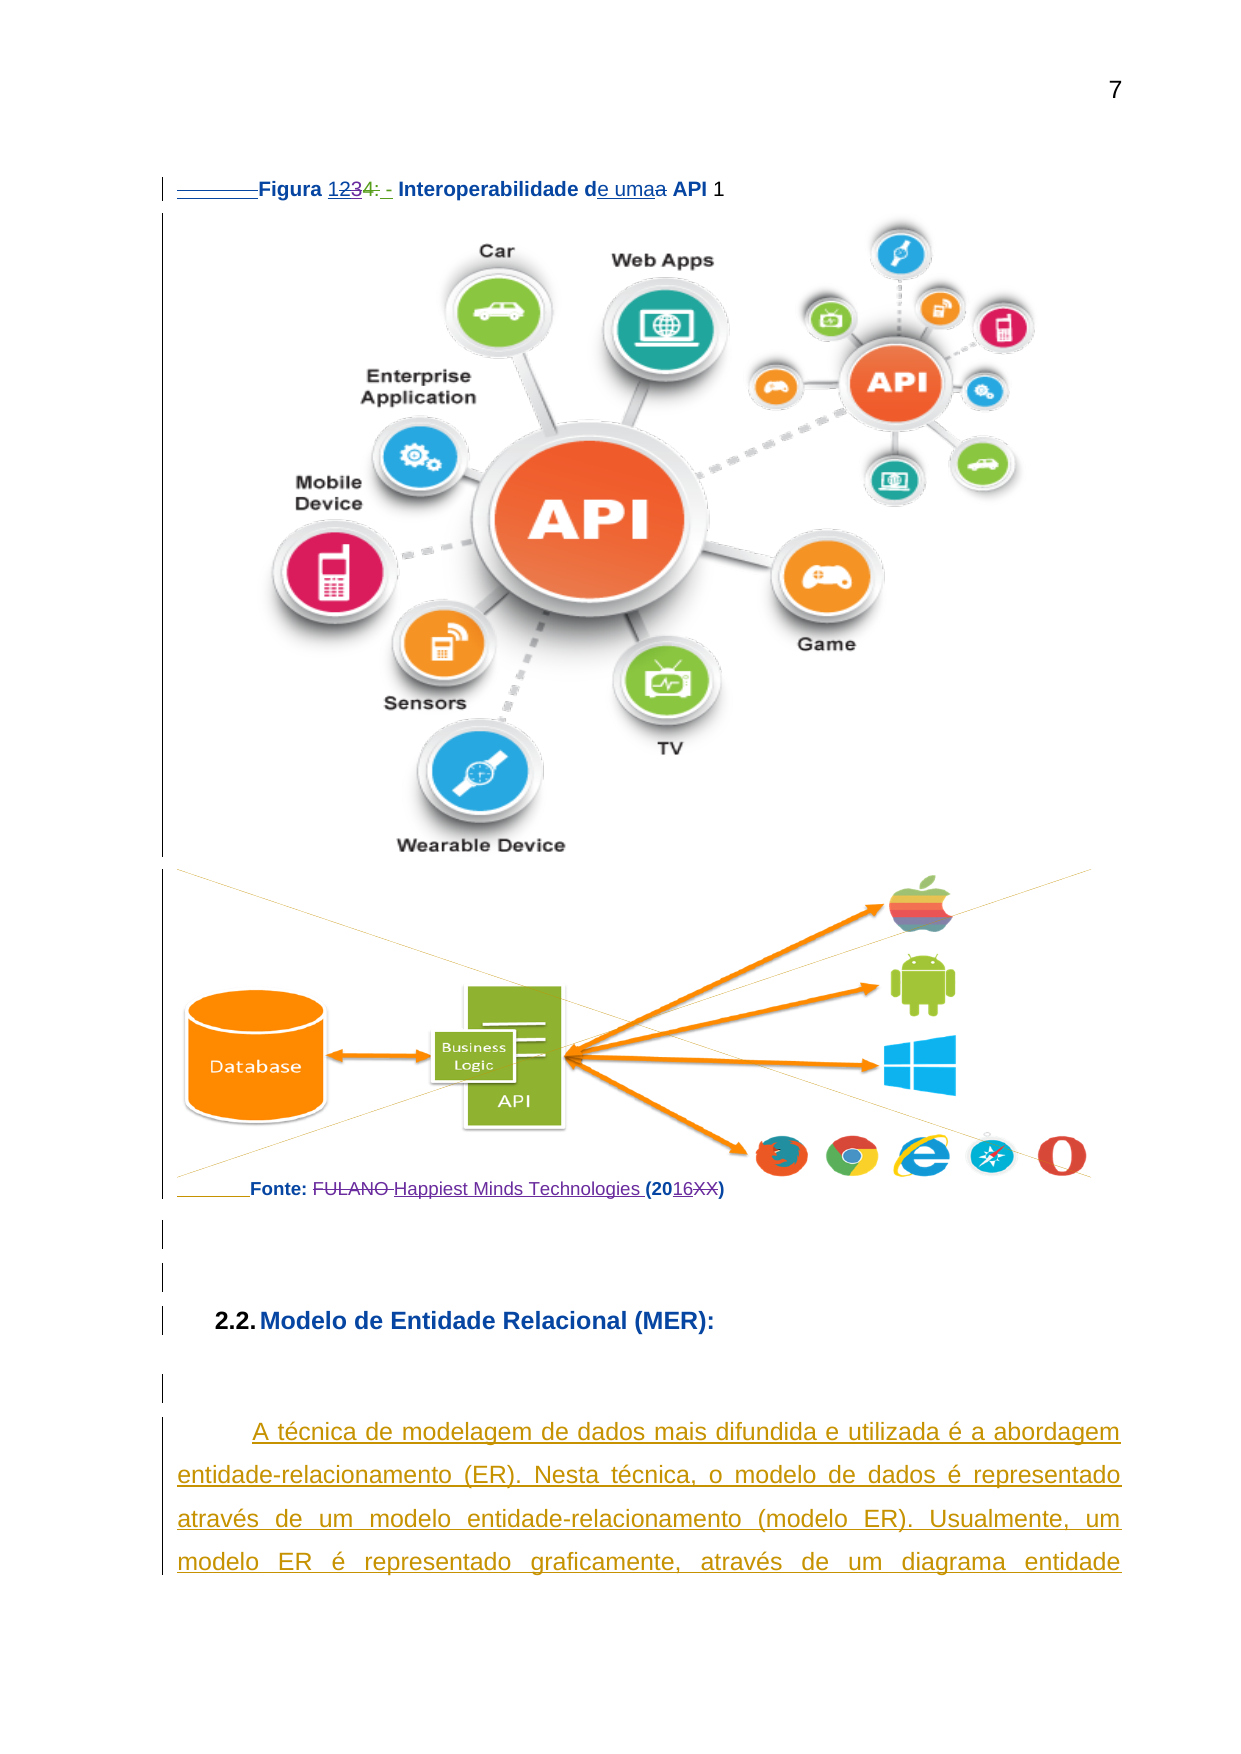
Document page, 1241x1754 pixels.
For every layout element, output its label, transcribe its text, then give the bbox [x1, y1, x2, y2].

picture [637, 870, 1092, 1177]
picture [177, 870, 631, 1176]
text Figura Interoperabilidade d API 1 [177, 177, 1122, 201]
text Fonte: (20) [177, 1177, 1122, 1199]
text Modelo de Entidade Relacional (MER): [214, 1306, 1122, 1335]
picture [180, 869, 1088, 1022]
picture [179, 1024, 1089, 1178]
picture [251, 213, 1049, 857]
